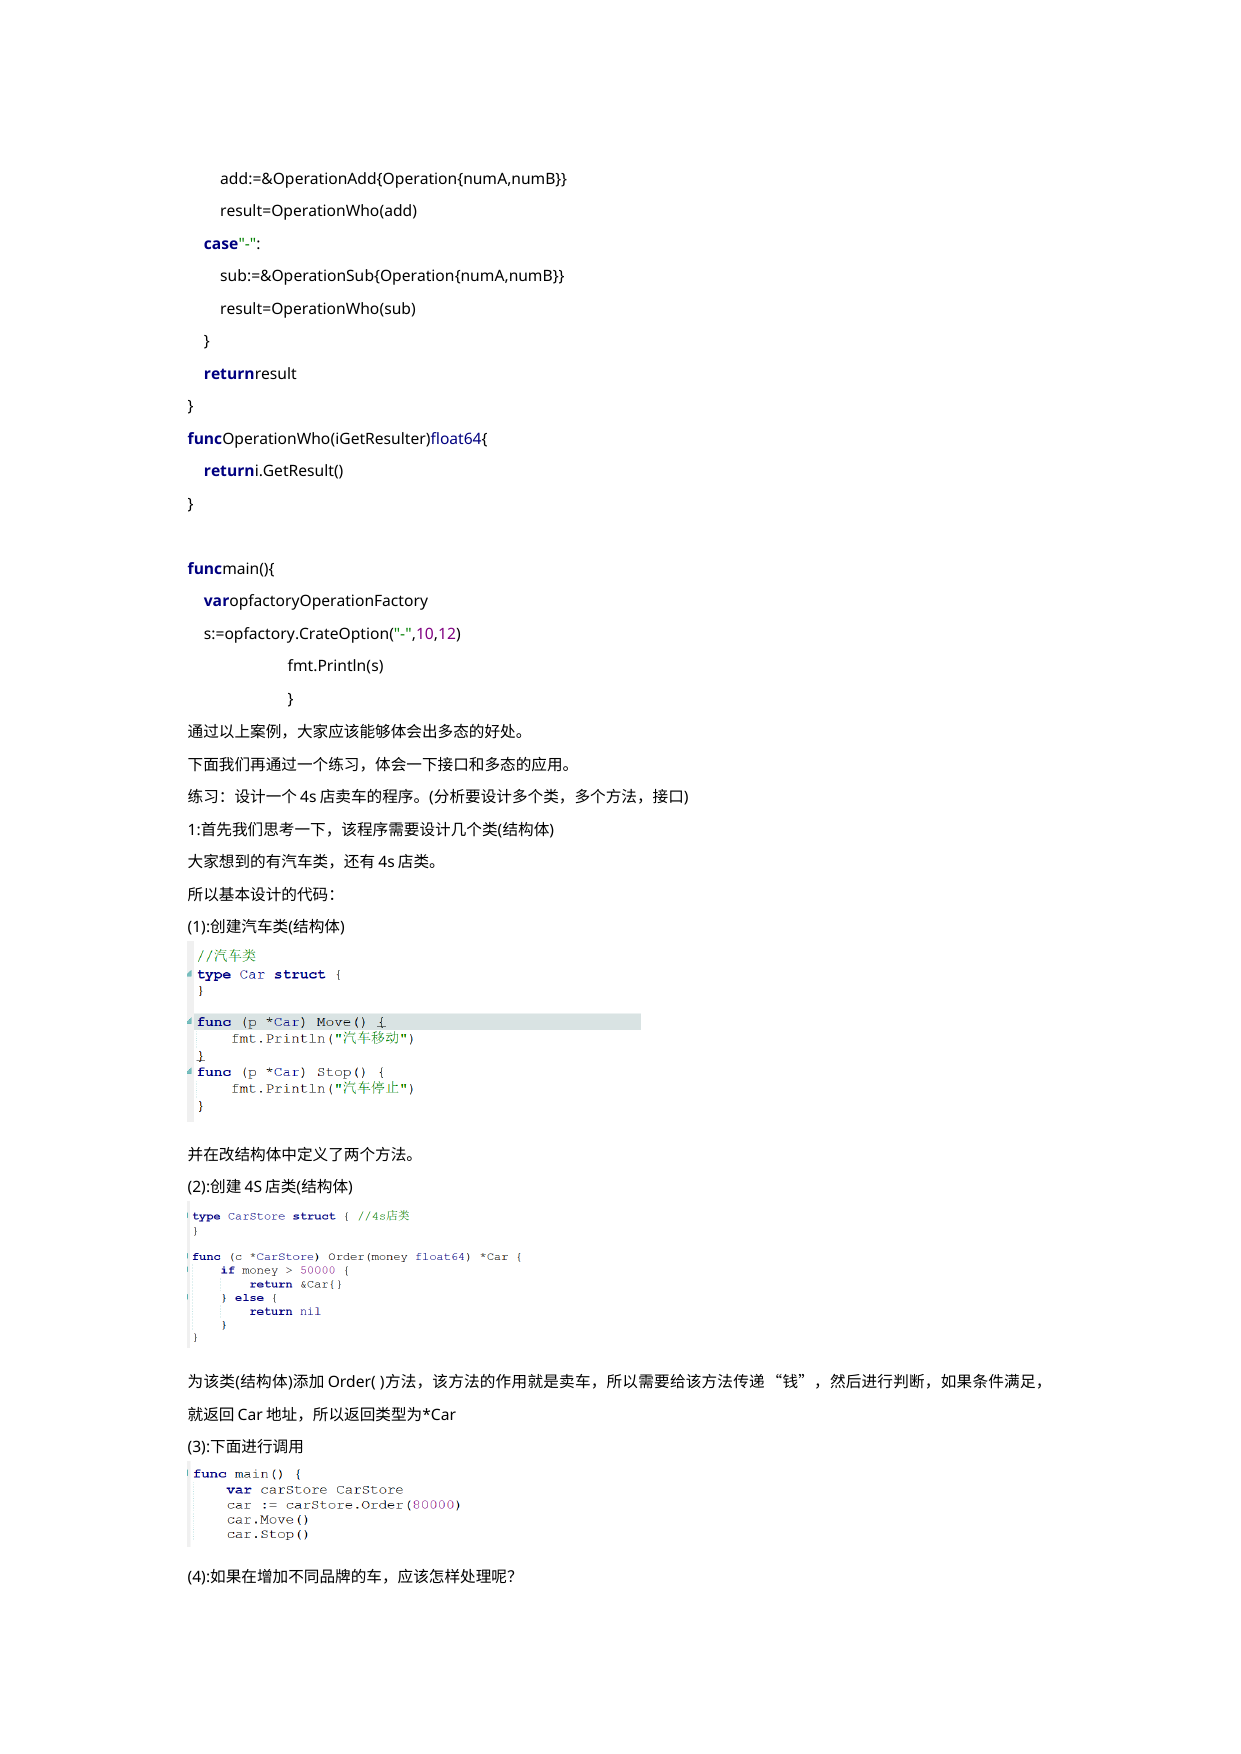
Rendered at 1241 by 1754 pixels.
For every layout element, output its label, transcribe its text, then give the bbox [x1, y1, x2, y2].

text 所以基本设计的代码： [187, 877, 1053, 909]
text s:=opfactory.CrateOption("-",10,12) [187, 617, 1053, 649]
text (3):下面进行调用 [187, 1429, 1053, 1462]
text 通过以上案例，大家应该能够体会出多态的好处。 [187, 714, 1053, 747]
text (4):如果在增加不同品牌的车，应该怎样处理呢？ [187, 1559, 1053, 1592]
text 大家想到的有汽车类，还有4s店类。 [187, 844, 1053, 877]
picture [187, 1201, 671, 1348]
text 为该类(结构体)添加Order( )方法，该方法的作用就是卖车，所以需要给该方法传递“钱”，然后进行判断，如果条件满足，就返回Car地址，所以返回类型为*Car [187, 1364, 1053, 1429]
text funcOperationWho(iGetResulter)float64{ [187, 422, 1053, 454]
picture [187, 941, 641, 1122]
text } [187, 682, 1053, 714]
text result=OperationWho(add) [187, 194, 1053, 227]
text 下面我们再通过一个练习，体会一下接口和多态的应用。 [187, 747, 1053, 779]
text varopfactoryOperationFactory [187, 584, 1053, 617]
text returni.GetResult() [187, 454, 1053, 487]
text result=OperationWho(sub) [187, 292, 1053, 324]
text 练习：设计一个4s店卖车的程序。(分析要设计多个类，多个方法，接口) [187, 779, 1053, 812]
text 并在改结构体中定义了两个方法。 [187, 1137, 1053, 1169]
text (2):创建4S店类(结构体) [187, 1169, 1053, 1202]
text (1):创建汽车类(结构体) [187, 909, 1053, 942]
text } [187, 487, 1053, 519]
picture [187, 1461, 526, 1547]
text } [187, 324, 1053, 357]
text returnresult [187, 357, 1053, 389]
text 1:首先我们思考一下，该程序需要设计几个类(结构体) [187, 812, 1053, 844]
text add:=&OperationAdd{Operation{numA,numB}} [187, 162, 1053, 194]
text funcmain(){ [187, 552, 1053, 584]
text sub:=&OperationSub{Operation{numA,numB}} [187, 259, 1053, 292]
text } [187, 389, 1053, 422]
text fmt.Println(s) [187, 649, 1053, 682]
text case"-": [187, 227, 1053, 259]
